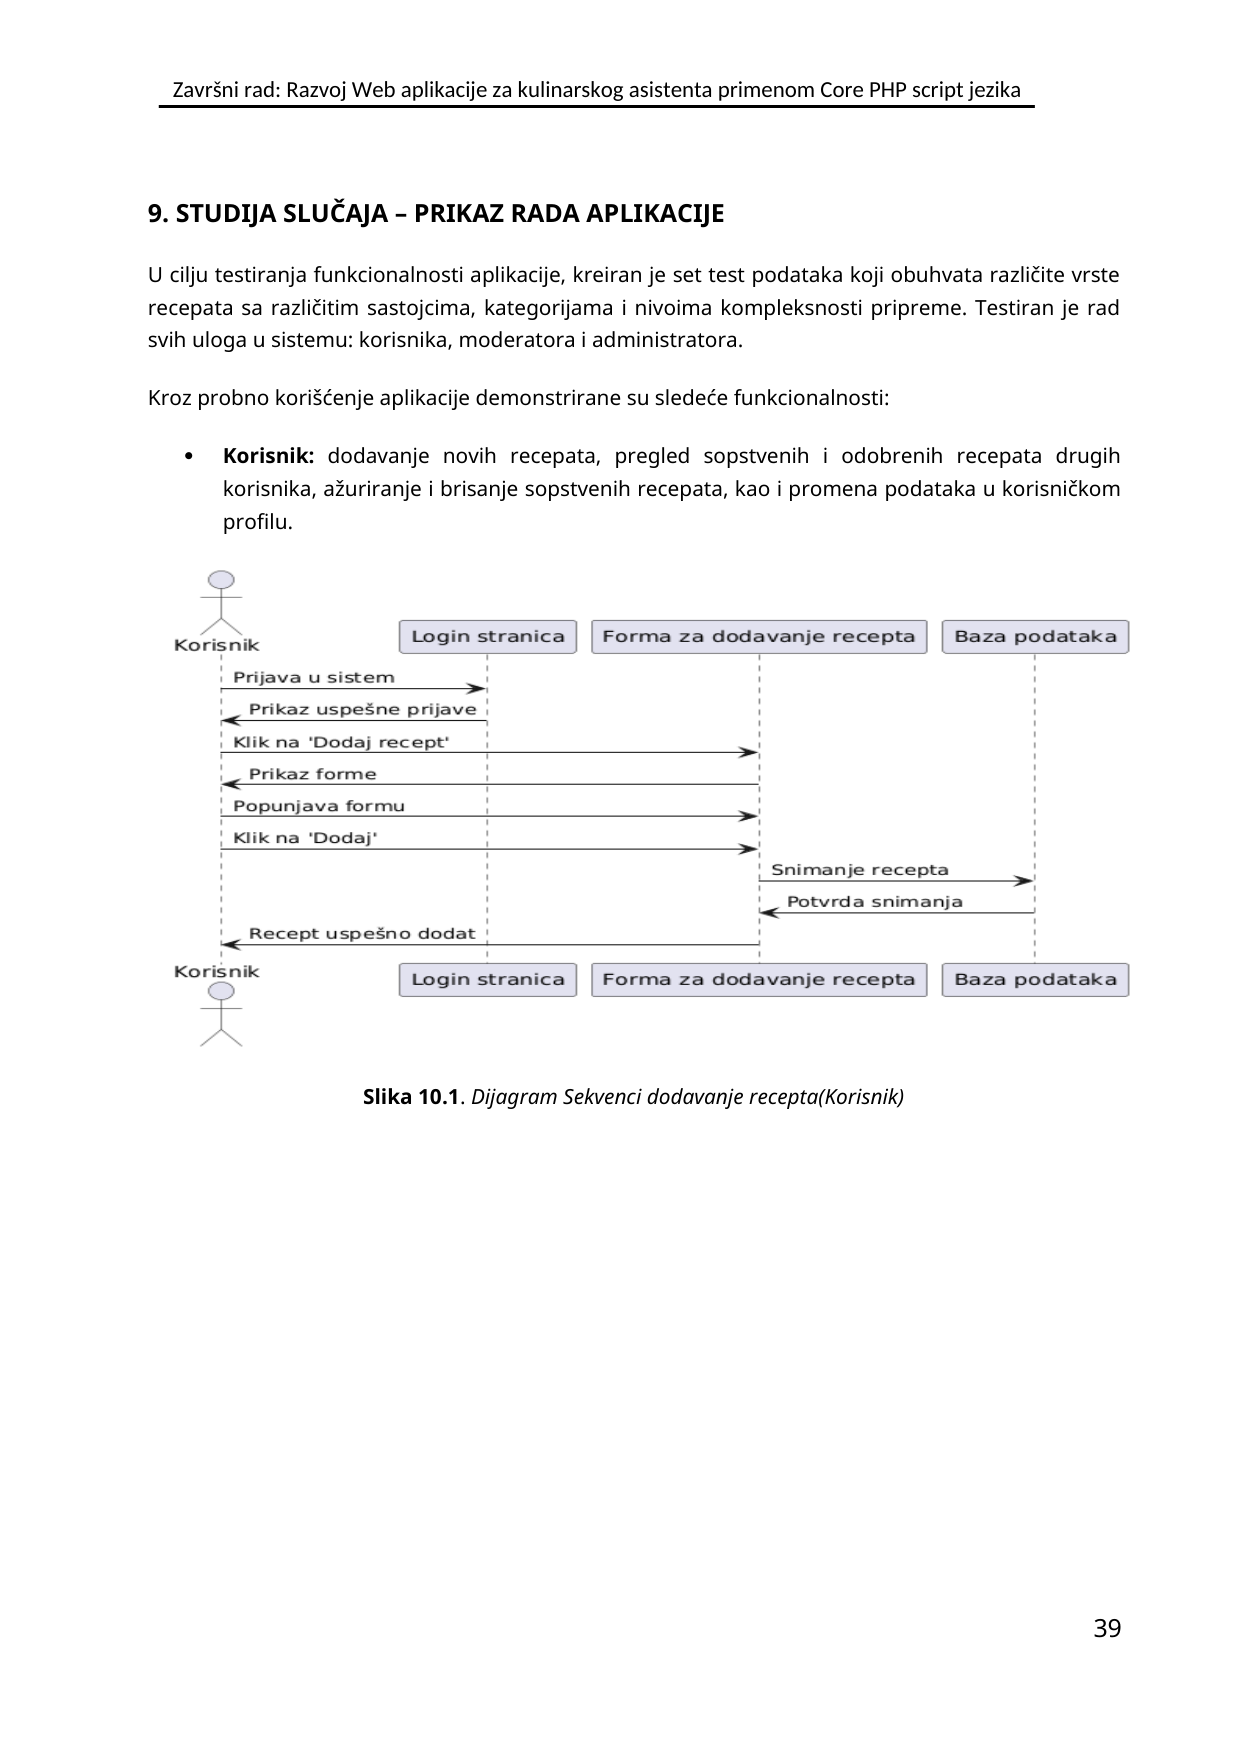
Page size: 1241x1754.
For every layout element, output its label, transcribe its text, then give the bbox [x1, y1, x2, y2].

subtitle 9. STUDIJA SLUČAJA – PRIKAZ RADA APLIKACIJE [148, 195, 1122, 229]
list Korisnik: dodavanje novih recepata, pregled sopstvenih i odobrenih recepata drugih korisnika, ažuriranje i brisanje sopstvenih recepata, kao i promena podataka u korisničkom profilu. [185, 441, 1122, 536]
text Slika 10.1. Dijagram Sekvenci dodavanje recepta(Korisnik) [148, 1082, 1122, 1111]
text Kroz probno korišćenje aplikacije demonstrirane su sledeće funkcionalnosti: [148, 383, 1122, 412]
text U cilju testiranja funkcionalnosti aplikacije, kreiran je set test podataka koji obuhvata različite vrste recepata sa različitim sastojcima, kategorijama i nivoima kompleksnosti pripreme. Testiran je rad svih uloga u sistemu: korisnika, moderatora i administratora. [148, 260, 1122, 354]
